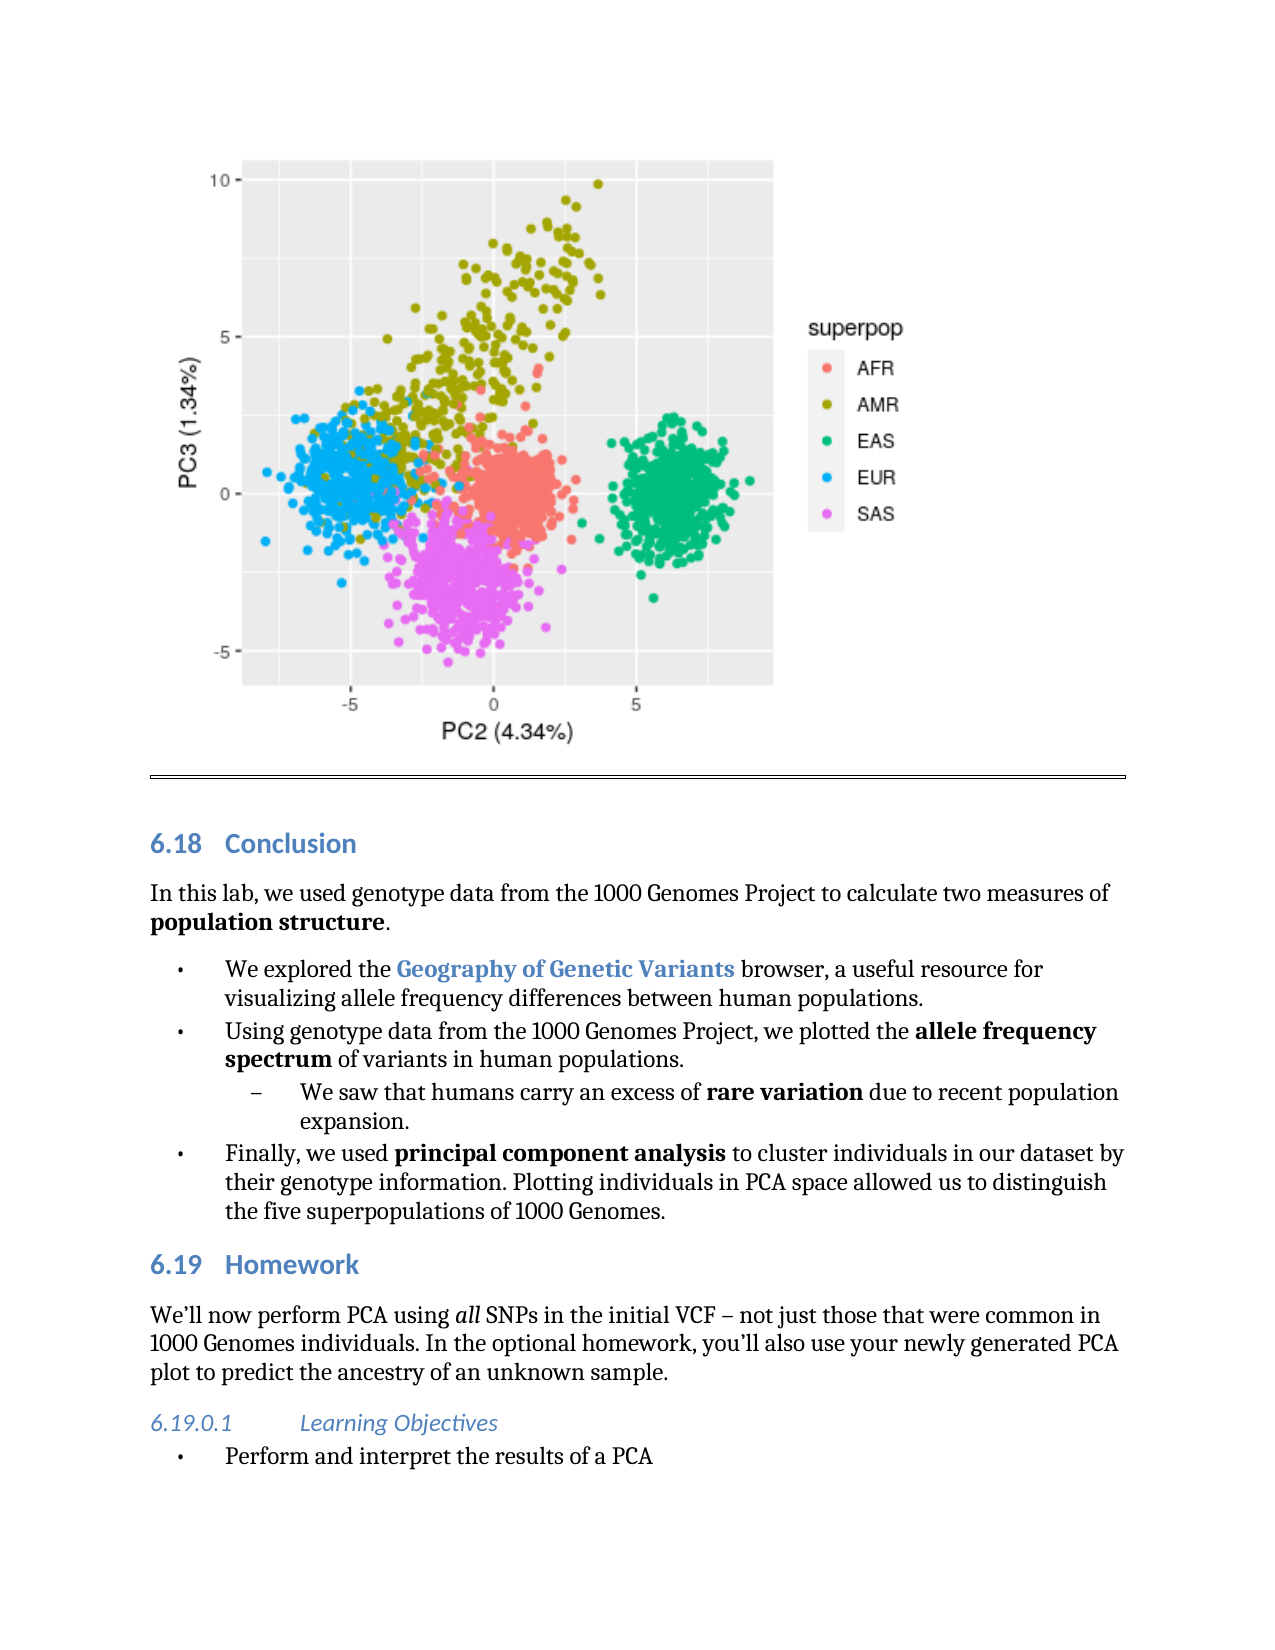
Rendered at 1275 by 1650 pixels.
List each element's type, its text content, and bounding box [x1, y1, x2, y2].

text We’ll now perform PCA using all SNPs in the initial VCF – not just those that were common in 1000 Genomes individuals. In the optional homework, you’ll also use your newly generated PCA plot to predict the ancestry of an unknown sample. [150, 1301, 1125, 1387]
text In this lab, we used genotype data from the 1000 Genomes Project to calculate two measures of population structure. [150, 879, 1125, 937]
subtitle 6.19.0.1 Learning Objectives [150, 1408, 1125, 1438]
list Using genotype data from the 1000 Genomes Project, we plotted the allele frequency spectrum of variants in human populations. [175, 1017, 1125, 1074]
list Finally, we used principal component analysis to cluster individuals in our dataset by their genotype information. Plotting individuals in PCA space allowed us to distinguish the five superpopulations of 1000 Genomes. [175, 1139, 1125, 1225]
subtitle 6.19 Homework [150, 1246, 1125, 1282]
subtitle 6.18 Conclusion [150, 825, 1125, 860]
list Perform and interpret the results of a PCA [175, 1442, 1125, 1471]
picture [168, 150, 927, 757]
list We explored the Geography of Genetic Variants browser, a useful resource for visualizing allele frequency differences between human populations. [175, 955, 1125, 1013]
list We saw that humans carry an excess of rare variation due to recent population expansion. [250, 1078, 1125, 1135]
